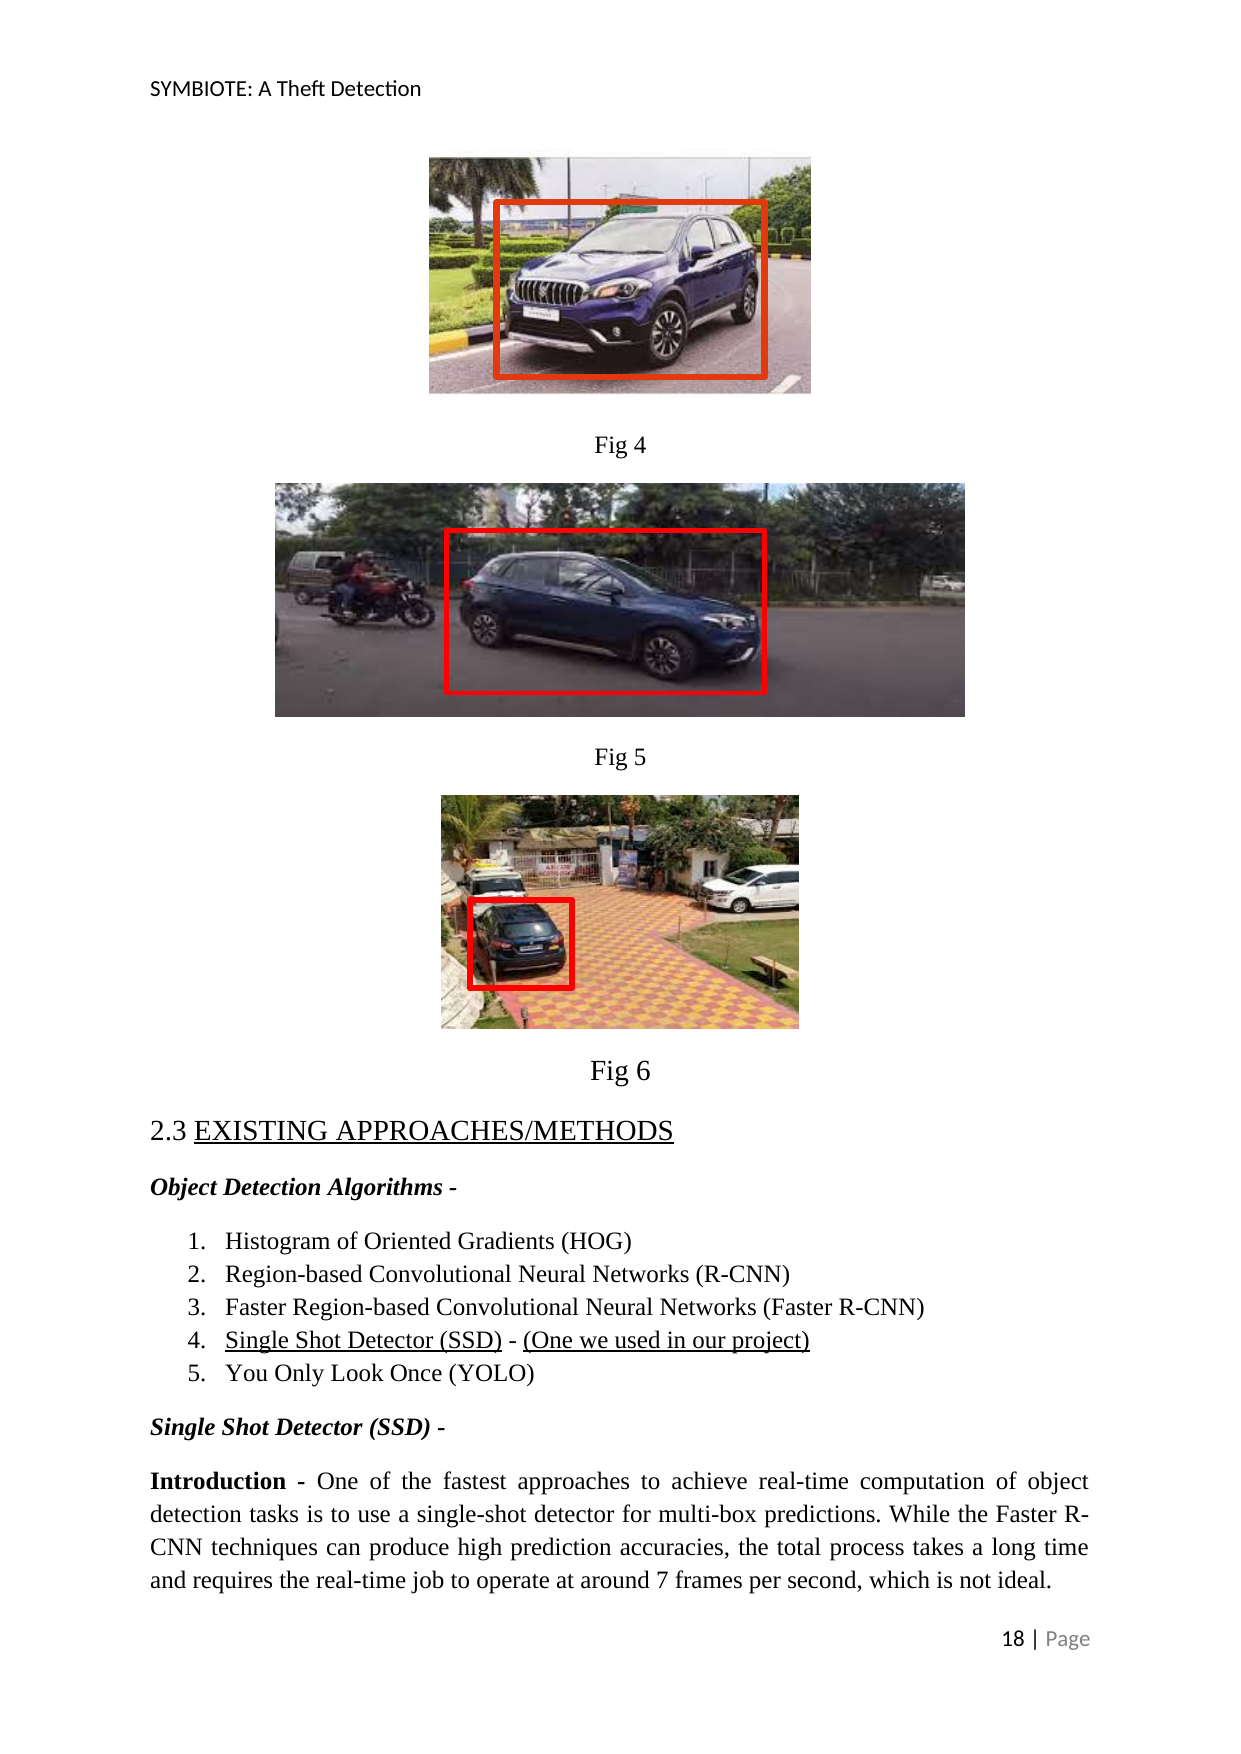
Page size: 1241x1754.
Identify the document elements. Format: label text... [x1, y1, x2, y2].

list Region-based Convolutional Neural Networks (R-CNN) [187, 1259, 1090, 1288]
text 2.3 EXISTING APPROACHES/METHODS [150, 1113, 1090, 1146]
text Fig 6 [150, 1053, 1090, 1087]
list You Only Look Once (YOLO) [187, 1358, 1090, 1387]
list Single Shot Detector (SSD) - (One we used in our project) [187, 1325, 1090, 1354]
picture [275, 483, 965, 717]
picture [429, 149, 811, 405]
text Object Detection Algorithms - [150, 1172, 1090, 1201]
text Single Shot Detector (SSD) - [150, 1412, 1090, 1441]
text Introduction - One of the fastest approaches to achieve real-time computation of object detection tasks is to use a single-shot detector for multi-box predictions. While the Faster R-CNN techniques can produce high prediction accuracies, the total process takes a long time and requires the real-time job to operate at around 7 frames per second, which is not ideal. [150, 1466, 1090, 1594]
text Fig 4 [150, 430, 1090, 458]
picture [441, 795, 799, 1029]
text Fig 5 [150, 742, 1090, 770]
list Histogram of Oriented Gradients (HOG) [187, 1226, 1090, 1255]
list Faster Region-based Convolutional Neural Networks (Faster R-CNN) [187, 1292, 1090, 1321]
